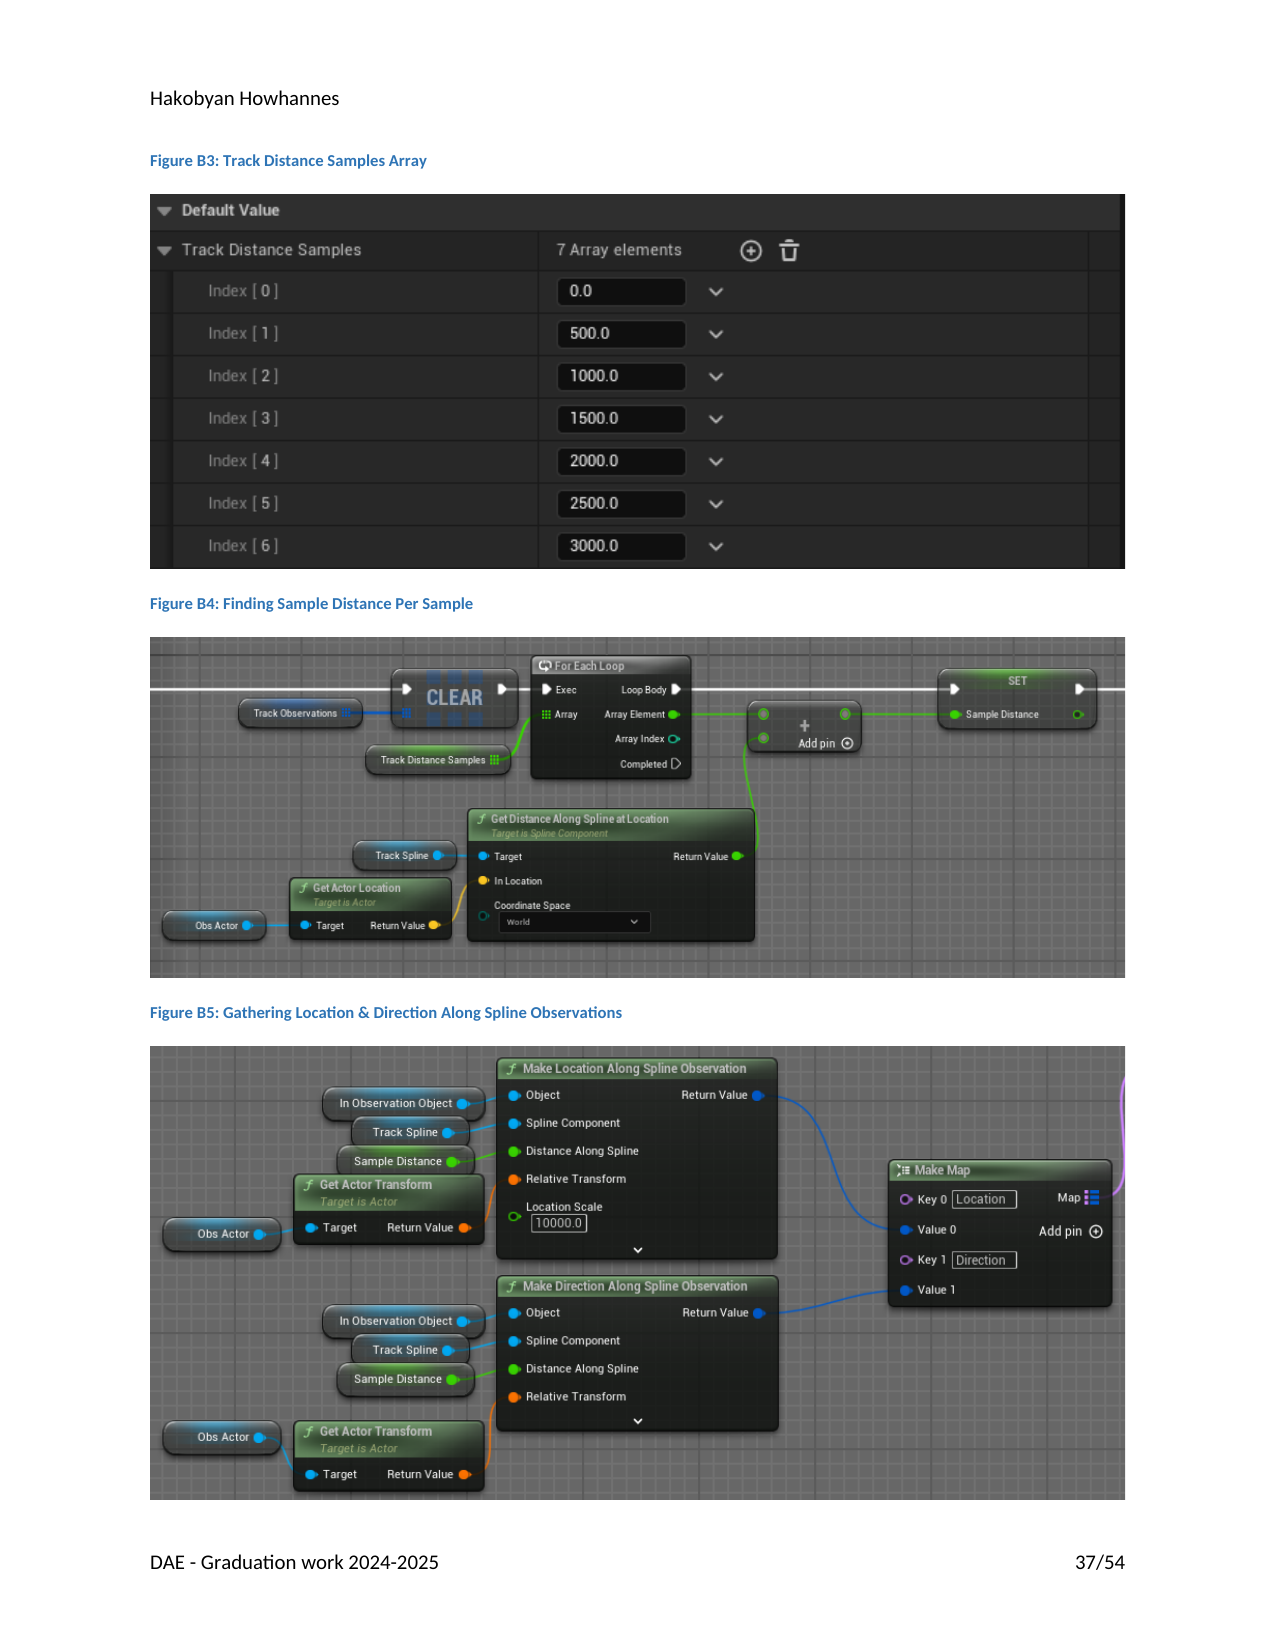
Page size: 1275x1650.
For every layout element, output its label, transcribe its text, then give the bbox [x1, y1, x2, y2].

picture [150, 194, 1125, 569]
picture [150, 637, 1125, 978]
picture [150, 1046, 1125, 1500]
